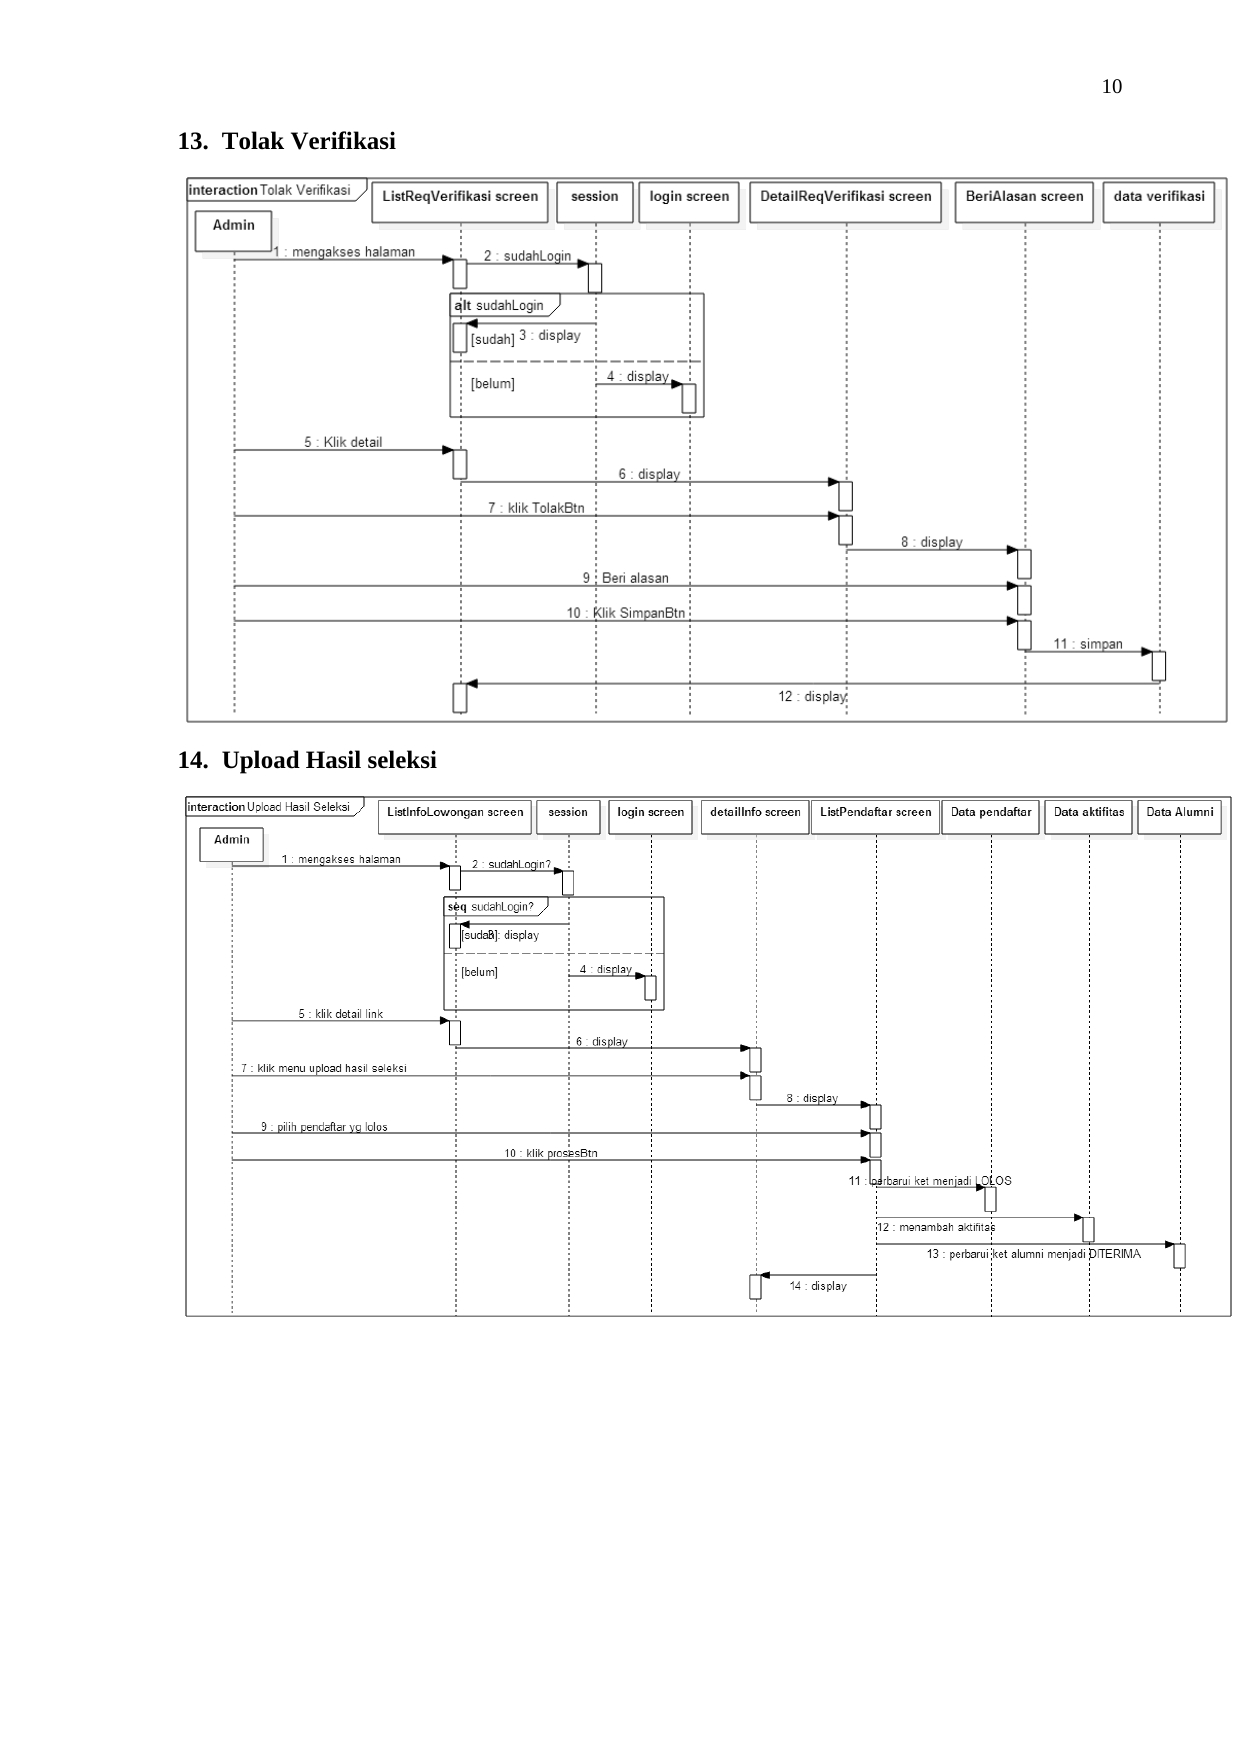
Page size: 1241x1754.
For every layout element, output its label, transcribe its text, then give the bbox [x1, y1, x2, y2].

list Upload Hasil seleksi [177, 746, 1122, 774]
picture [177, 788, 1239, 1328]
picture [177, 169, 1237, 732]
list Tolak Verifikasi [177, 126, 1122, 155]
